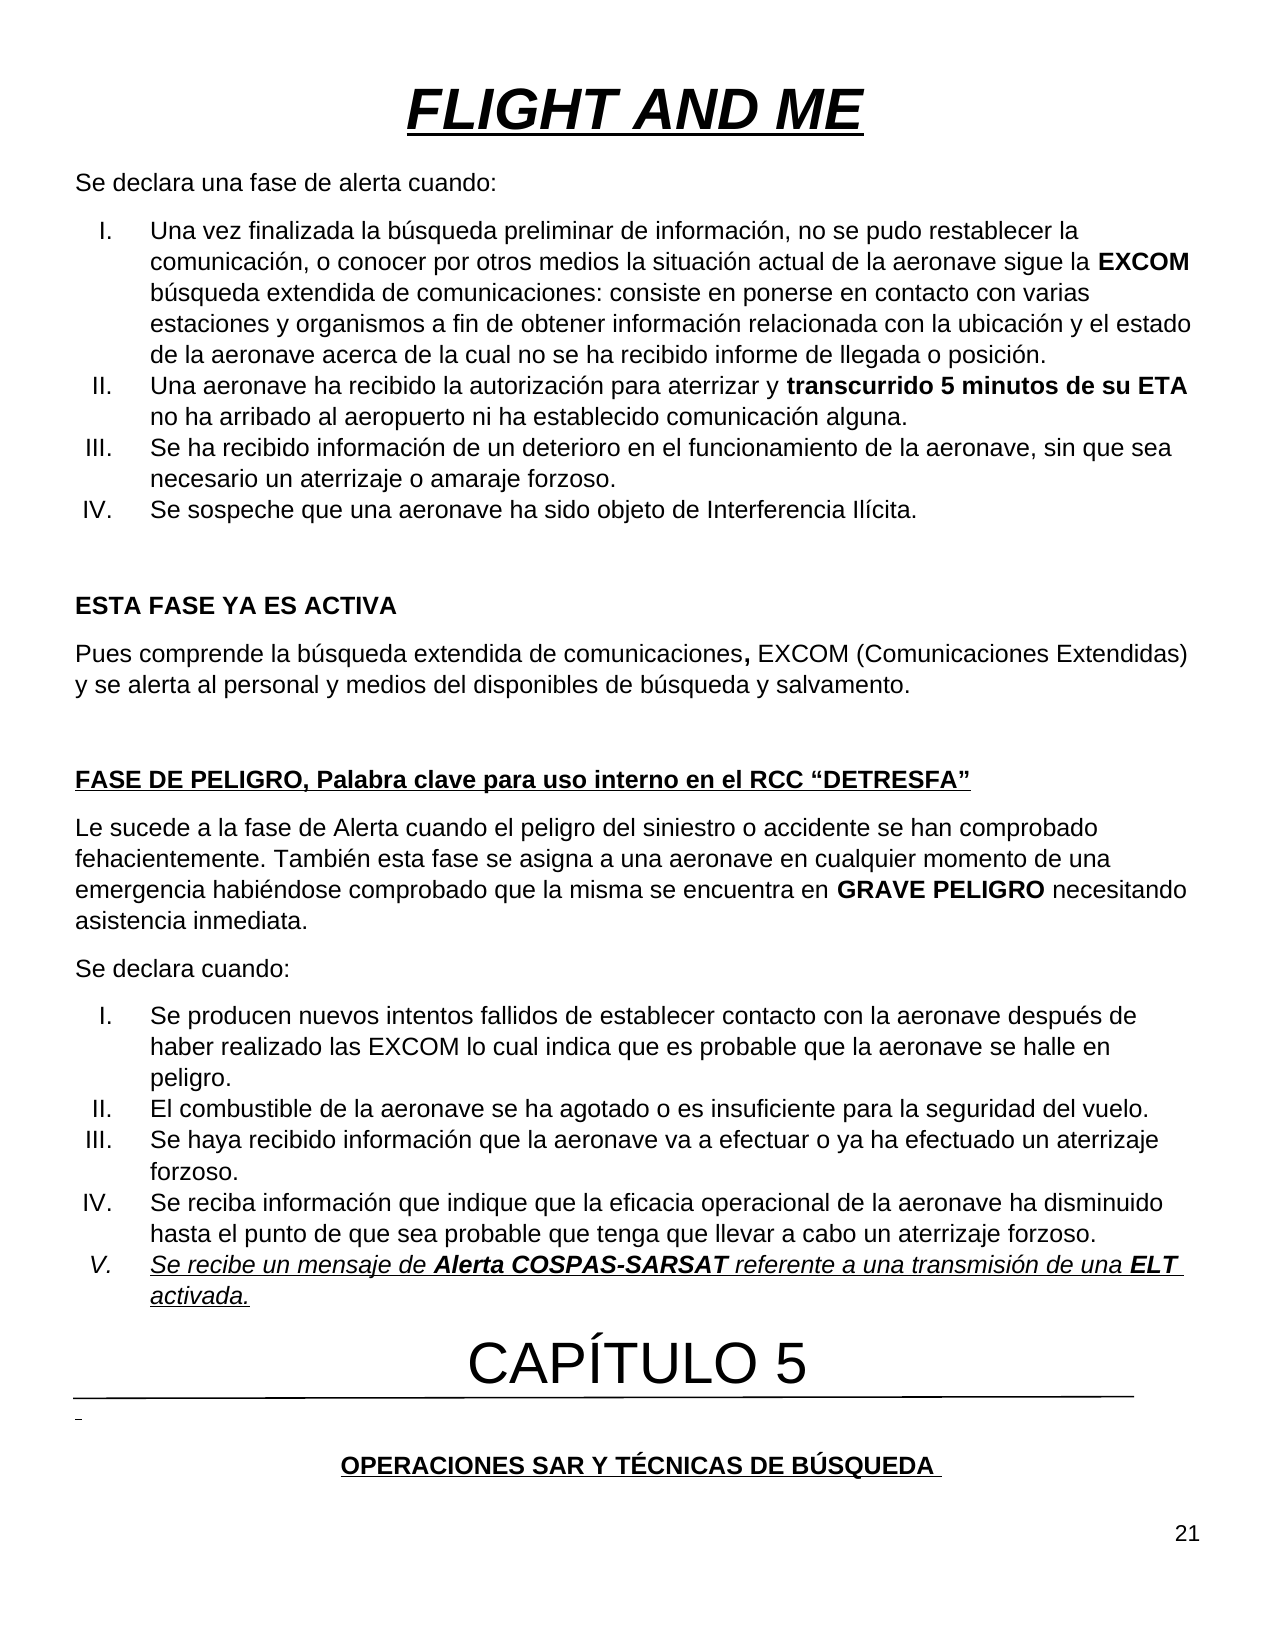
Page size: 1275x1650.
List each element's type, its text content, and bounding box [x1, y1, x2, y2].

list Se haya recibido información que la aeronave va a efectuar o ya ha efectuado un aterrizaje forzoso. [112, 1126, 1200, 1185]
list Se recibe un mensaje de Alerta COSPAS-SARSAT referente a una transmisión de una ELT activada. [112, 1250, 1200, 1309]
text OPERACIONES SAR Y TÉCNICAS DE BÚSQUEDA [75, 1451, 1200, 1479]
text Pues comprende la búsqueda extendida de comunicaciones, EXCOM (Comunicaciones Extendidas) y se alerta al personal y medios del disponibles de búsqueda y salvamento. [75, 639, 1200, 698]
text ESTA FASE YA ES ACTIVA [75, 591, 1200, 620]
text Le sucede a la fase de Alerta cuando el peligro del siniestro o accidente se han comprobado fehacientemente. También esta fase se asigna a una aeronave en cualquier momento de una emergencia habiéndose comprobado que la misma se encuentra en GRAVE PELIGRO necesitando asistencia inmediata. [75, 813, 1200, 935]
list Una vez finalizada la búsqueda preliminar de información, no se pudo restablecer la comunicación, o conocer por otros medios la situación actual de la aeronave sigue la EXCOM búsqueda extendida de comunicaciones: consiste en ponerse en contacto con varias estaciones y organismos a fin de obtener información relacionada con la ubicación y el estado de la aeronave acerca de la cual no se ha recibido informe de llegada o posición. [112, 216, 1200, 369]
list Se producen nuevos intentos fallidos de establecer contacto con la aeronave después de haber realizado las EXCOM lo cual indica que es probable que la aeronave se halle en peligro. [112, 1001, 1200, 1092]
text Se declara cuando: [75, 954, 1200, 982]
text Se declara una fase de alerta cuando: [75, 168, 1200, 197]
list Se reciba información que indique que la eficacia operacional de la aeronave ha disminuido hasta el punto de que sea probable que tenga que llevar a cabo un aterrizaje forzoso. [112, 1188, 1200, 1247]
title CAPÍTULO 5 [75, 1328, 1200, 1396]
list Se ha recibido información de un deterioro en el funcionamiento de la aeronave, sin que sea necesario un aterrizaje o amaraje forzoso. [112, 433, 1200, 493]
list Se sospeche que una aeronave ha sido objeto de Interferencia Ilícita. [112, 496, 1200, 524]
text FASE DE PELIGRO, Palabra clave para uso interno en el RCC “DETRESFA” [75, 765, 1200, 794]
list El combustible de la aeronave se ha agotado o es insuficiente para la seguridad del vuelo. [112, 1094, 1200, 1123]
list Una aeronave ha recibido la autorización para aterrizar y transcurrido 5 minutos de su ETA no ha arribado al aeropuerto ni ha establecido comunicación alguna. [112, 371, 1200, 431]
